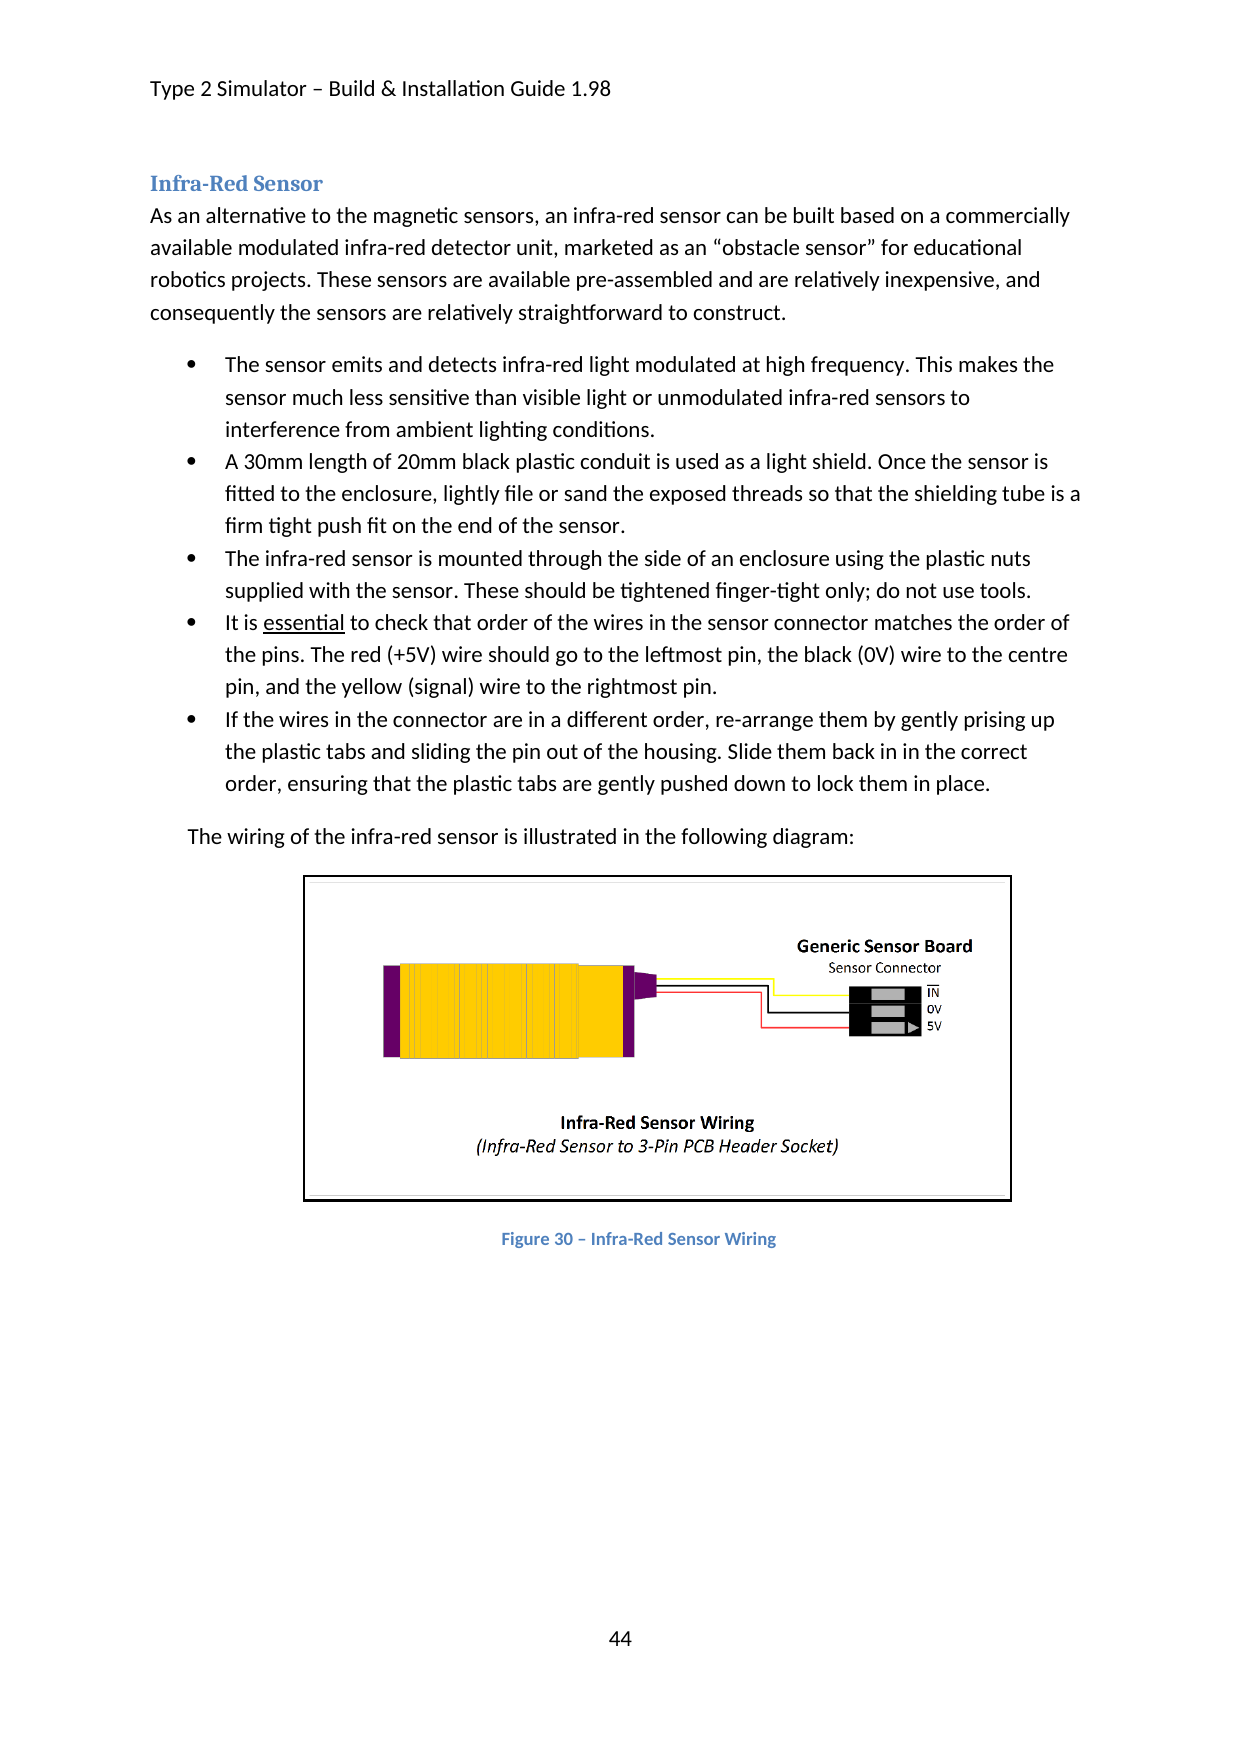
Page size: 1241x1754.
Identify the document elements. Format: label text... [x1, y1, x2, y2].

list If the wires in the connector are in a different order, re-arrange them by gently prising up the plastic tabs and sliding the pin out of the housing. Slide them back in in the correct order, ensuring that the plastic tabs are gently pushed down to lock them in place. [187, 705, 1090, 797]
list A 30mm length of 20mm black plastic conduit is used as a light shield. Once the sensor is fitted to the enclosure, lightly file or sand the exposed threads so that the shielding tube is a firm tight push fit on the end of the sensor. [187, 447, 1090, 539]
text As an alternative to the magnet sensors, an infra-red sensor can be built based on a commercially available modulated infra-red detector unit, marketed as an “obstacle sensor” for educational robotics projects. These sensors are available pre-assembled and are relatively inexpensive, and consequently the sensors are relatively straightforward to construct. [150, 201, 1090, 326]
picture [305, 877, 1010, 1199]
list It is essential to check that order of the wires in the sensor connector matches the order of the pins. The red (+5V) wire should go to the leftmost pin, the black (0V) wire to the centre pin, and the yellow (signal) wire to the rightmost pin. [187, 608, 1090, 701]
list The infra-red sensor is mounted through the side of an enclosure using the plastic nuts supplied with the sensor. These should be tightened finger-tight only; do not use tools. [187, 544, 1090, 604]
list The sensor emits and detects infra-red light modulated at high frequency. This makes the sensor much less sensitive than visible light or unmodulated infra-red sensors to interference from ambient lighting conditions. [187, 351, 1090, 443]
text Figure – Infra-Red Sensor Wiring [187, 1227, 1090, 1249]
text The wiring of the infra-red sensor is illustrated in the following diagram: [187, 822, 1090, 850]
subtitle Infra-Red Sensor [150, 171, 1090, 197]
